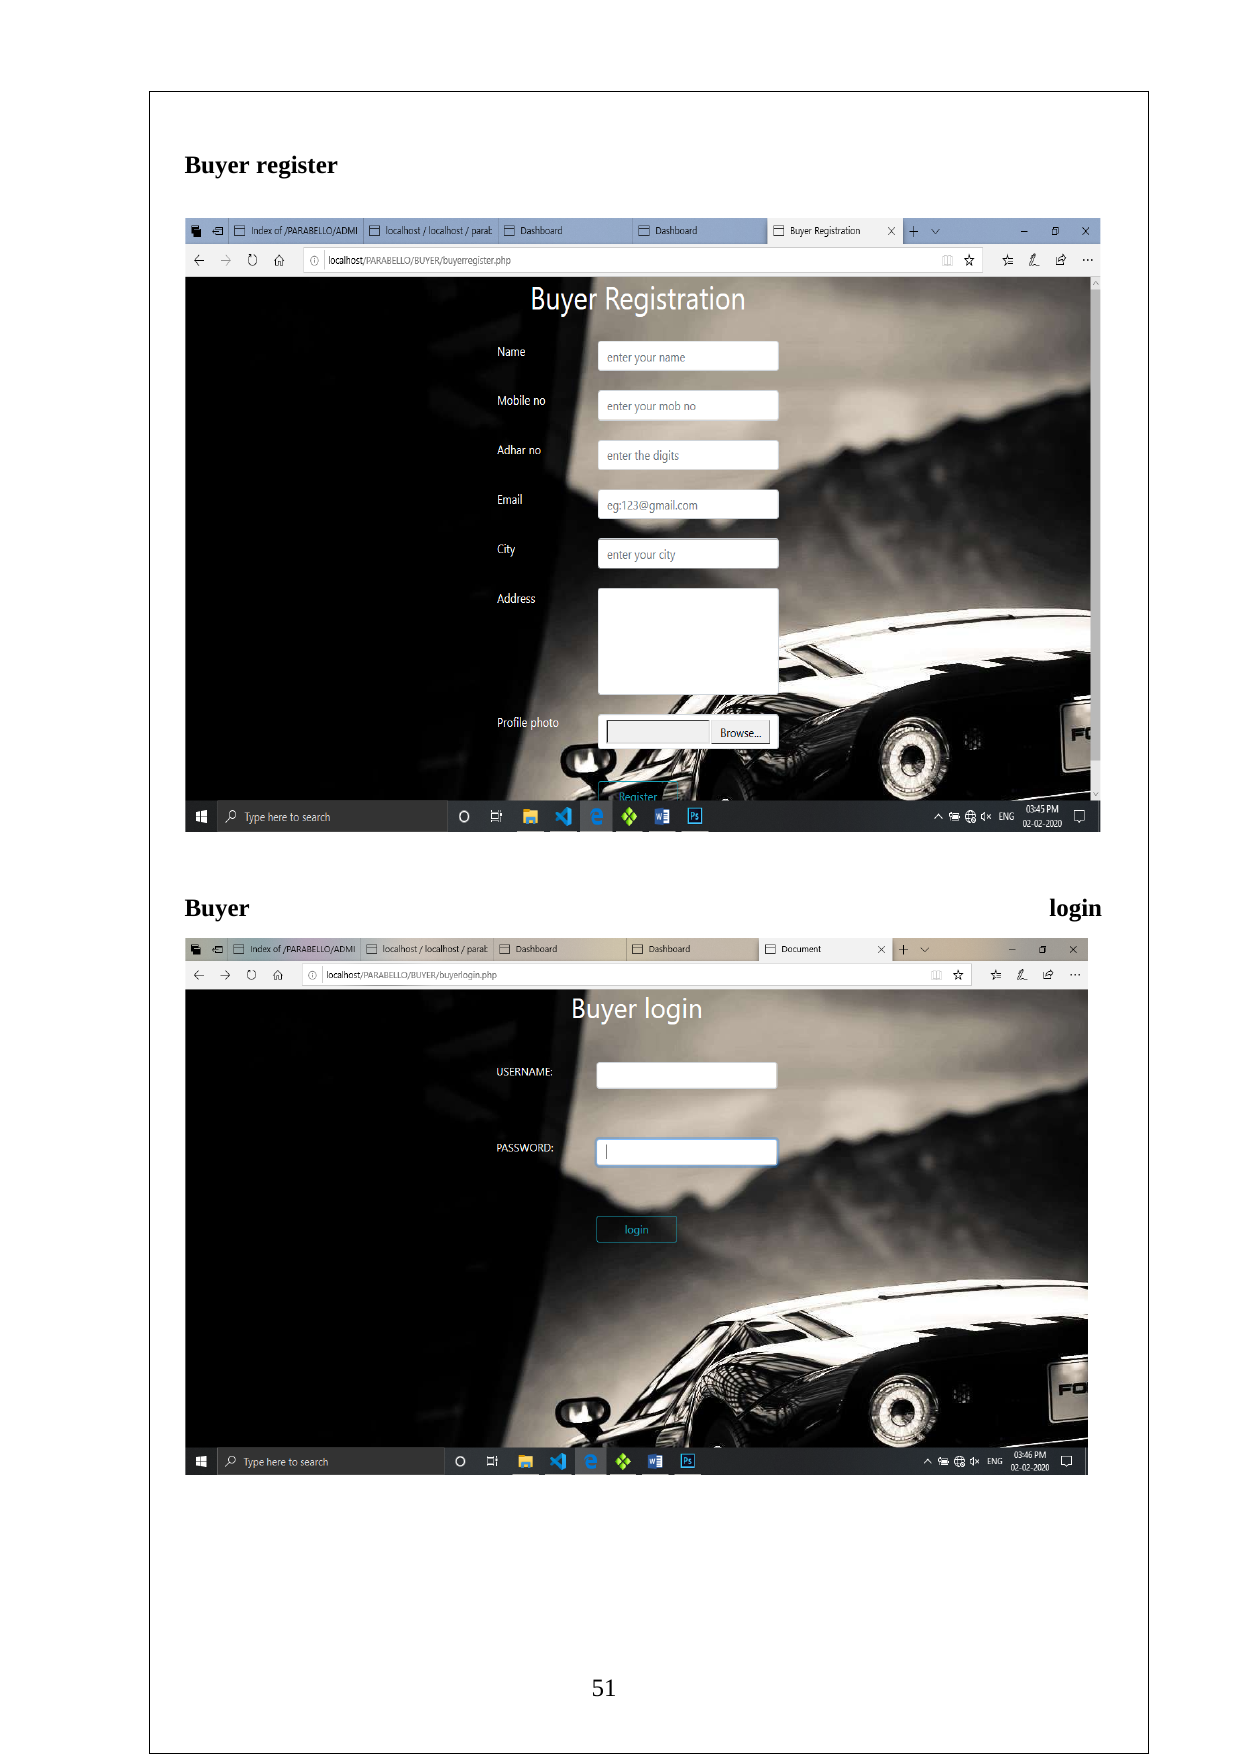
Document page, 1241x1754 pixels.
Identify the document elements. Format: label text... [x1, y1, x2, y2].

picture [185, 218, 1101, 832]
picture [185, 938, 1088, 1475]
subtitle Buyer register [184, 150, 1102, 179]
